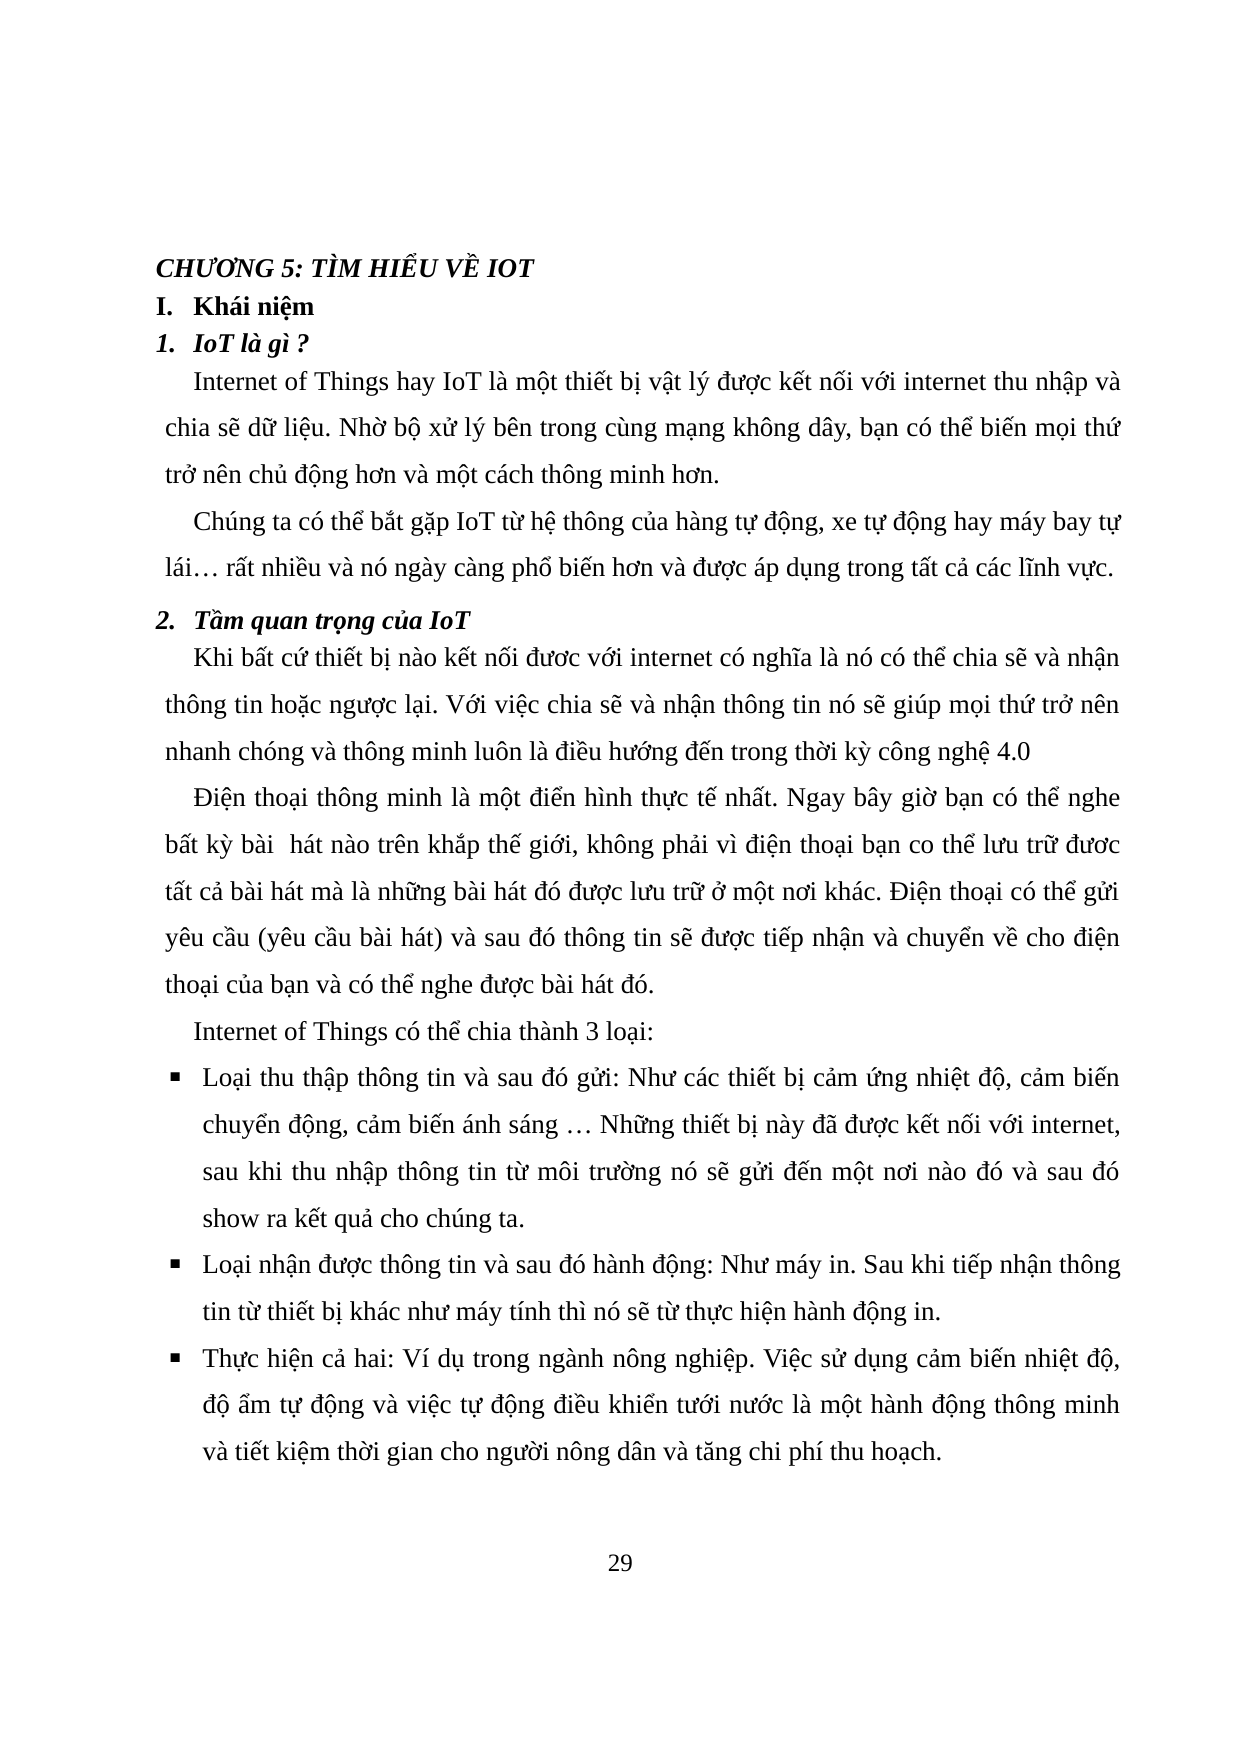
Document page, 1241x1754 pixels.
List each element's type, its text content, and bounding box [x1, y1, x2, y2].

text Khi bất cứ thiết bị nào kết nối đươc với internet có nghĩa là nó có thể chia sẽ và nhận thông tin hoặc ngược lại. Với việc chia sẽ và nhận thông tin nó sẽ giúp mọi thứ trở nên nhanh chóng và thông minh luôn là điều hướng đến trong thời kỳ công nghệ 4.0 [165, 642, 1122, 766]
text Chúng ta có thể bắt gặp IoT từ hệ thông của hàng tự động, xe tự động hay máy bay tự lái… rất nhiều và nó ngày càng phổ biến hơn và được áp dụng trong tất cả các lĩnh vực. [165, 504, 1122, 582]
list Loại nhận được thông tin và sau đó hành động: Như máy in. Sau khi tiếp nhận thông tin từ thiết bị khác như máy tính thì nó sẽ từ thực hiện hành động in. [165, 1248, 1122, 1326]
text Internet of Things hay IoT là một thiết bị vật lý được kết nối với internet thu nhập và chia sẽ dữ liệu. Nhờ bộ xử lý bên trong cùng mạng không dây, bạn có thể biến mọi thứ trở nên chủ động hơn và một cách thông minh hơn. [165, 364, 1122, 489]
list Thực hiện cả hai: Ví dụ trong ngành nông nghiệp. Việc sử dụng cảm biến nhiệt độ, độ ẩm tự động và việc tự động điều khiển tưới nước là một hành động thông minh và tiết kiệm thời gian cho người nông dân và tăng chi phí thu hoạch. [165, 1342, 1122, 1466]
subtitle 1. IoT là gì ? [156, 327, 1122, 358]
subtitle CHƯƠNG 5: TÌM HIỂU VỀ IOT [156, 252, 1122, 283]
subtitle 2. Tầm quan trọng của IoT [156, 604, 1122, 635]
list Loại thu thập thông tin và sau đó gửi: Như các thiết bị cảm ứng nhiệt độ, cảm biến chuyển động, cảm biến ánh sáng … Những thiết bị này đã được kết nối với internet, sau khi thu nhập thông tin từ môi trường nó sẽ gửi đến một nơi nào đó và sau đó show ra kết quả cho chúng ta. [165, 1062, 1122, 1233]
subtitle I. Khái niệm [156, 290, 1122, 321]
text Điện thoại thông minh là một điển hình thực tế nhất. Ngay bây giờ bạn có thể nghe bất kỳ bài hát nào trên khắp thế giới, không phải vì điện thoại bạn co thể lưu trữ đươc tất cả bài hát mà là những bài hát đó được lưu trữ ở một nơi khác. Điện thoại có thể gửi yêu cầu (yêu cầu bài hát) và sau đó thông tin sẽ được tiếp nhận và chuyển về cho điện thoại của bạn và có thể nghe được bài hát đó. [165, 782, 1122, 999]
text Internet of Things có thể chia thành 3 loại: [165, 1015, 1122, 1046]
